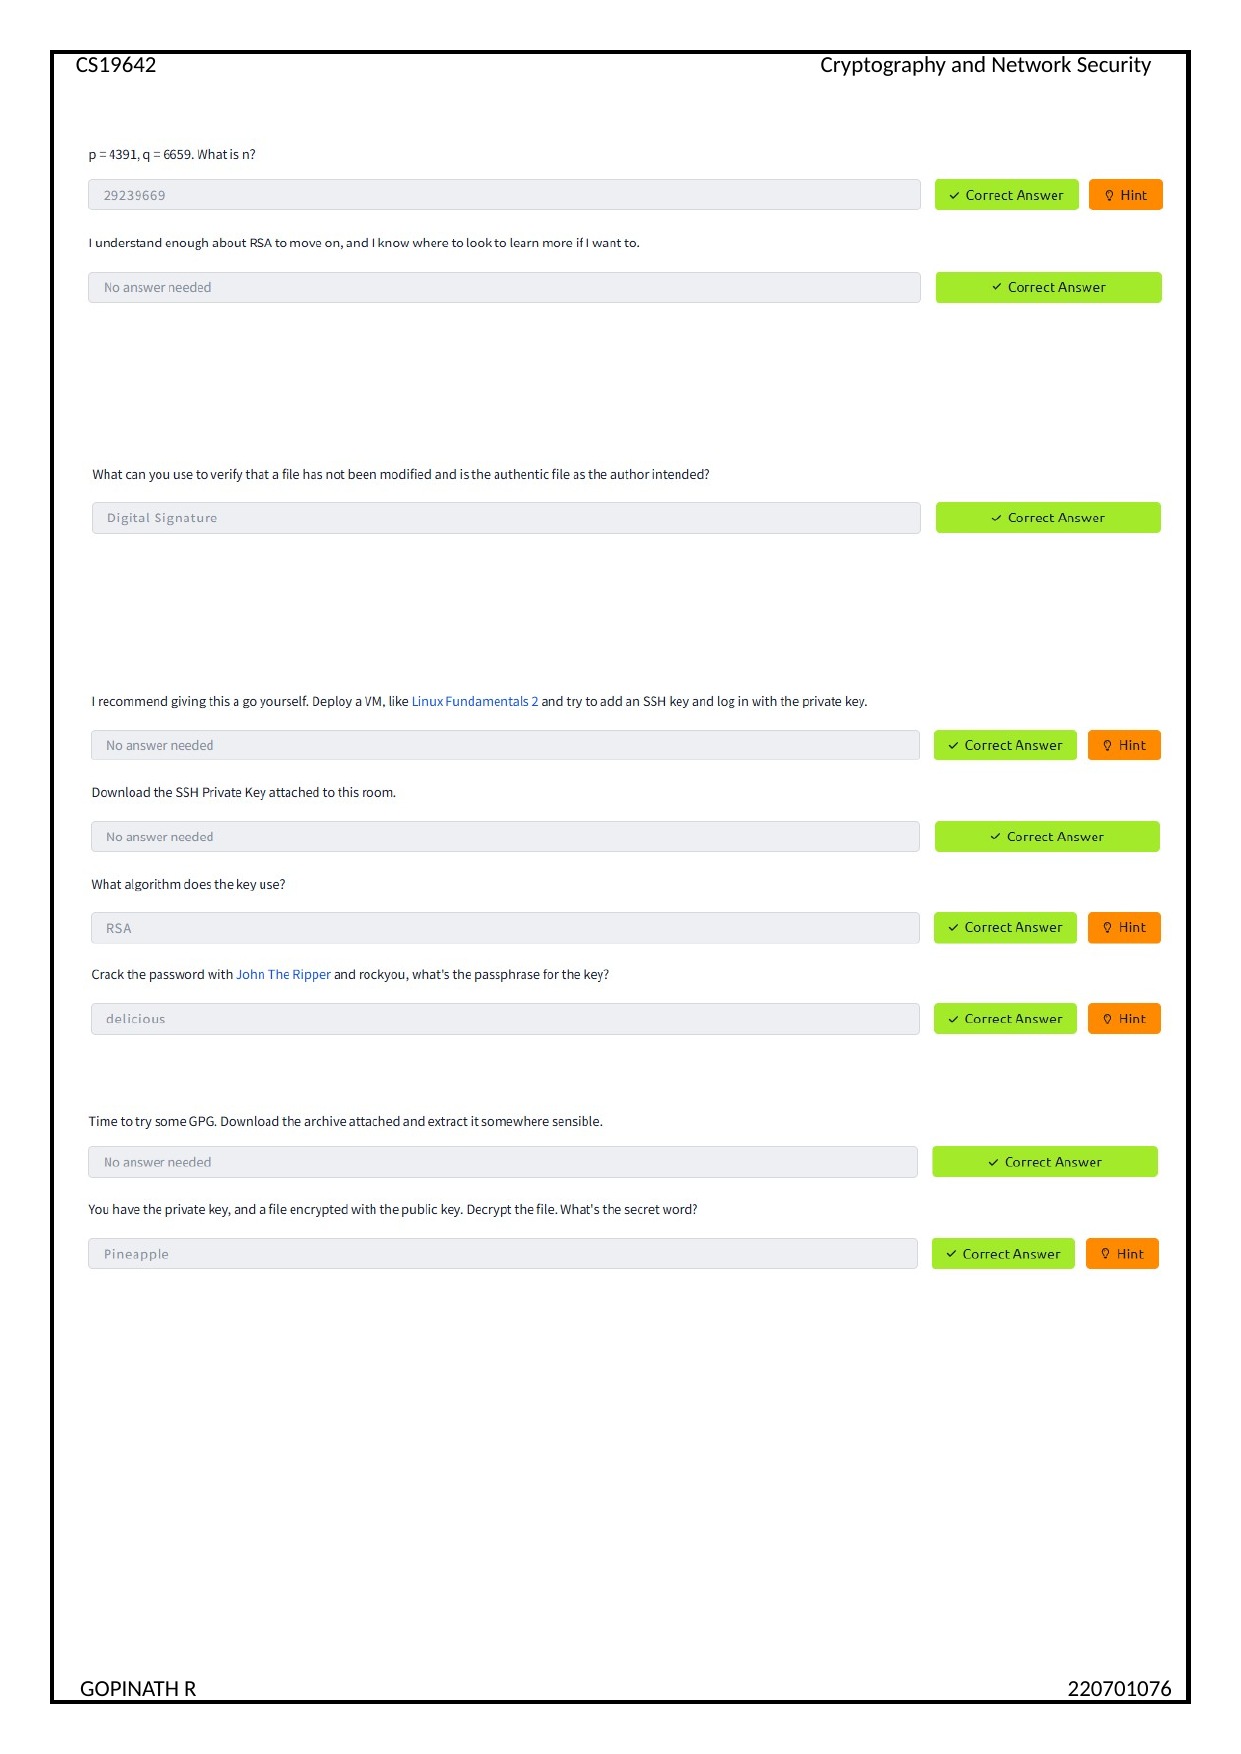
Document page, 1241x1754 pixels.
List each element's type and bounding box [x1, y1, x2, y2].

picture [81, 138, 1172, 315]
picture [81, 680, 1172, 1049]
picture [81, 1105, 1172, 1289]
picture [81, 461, 1172, 549]
